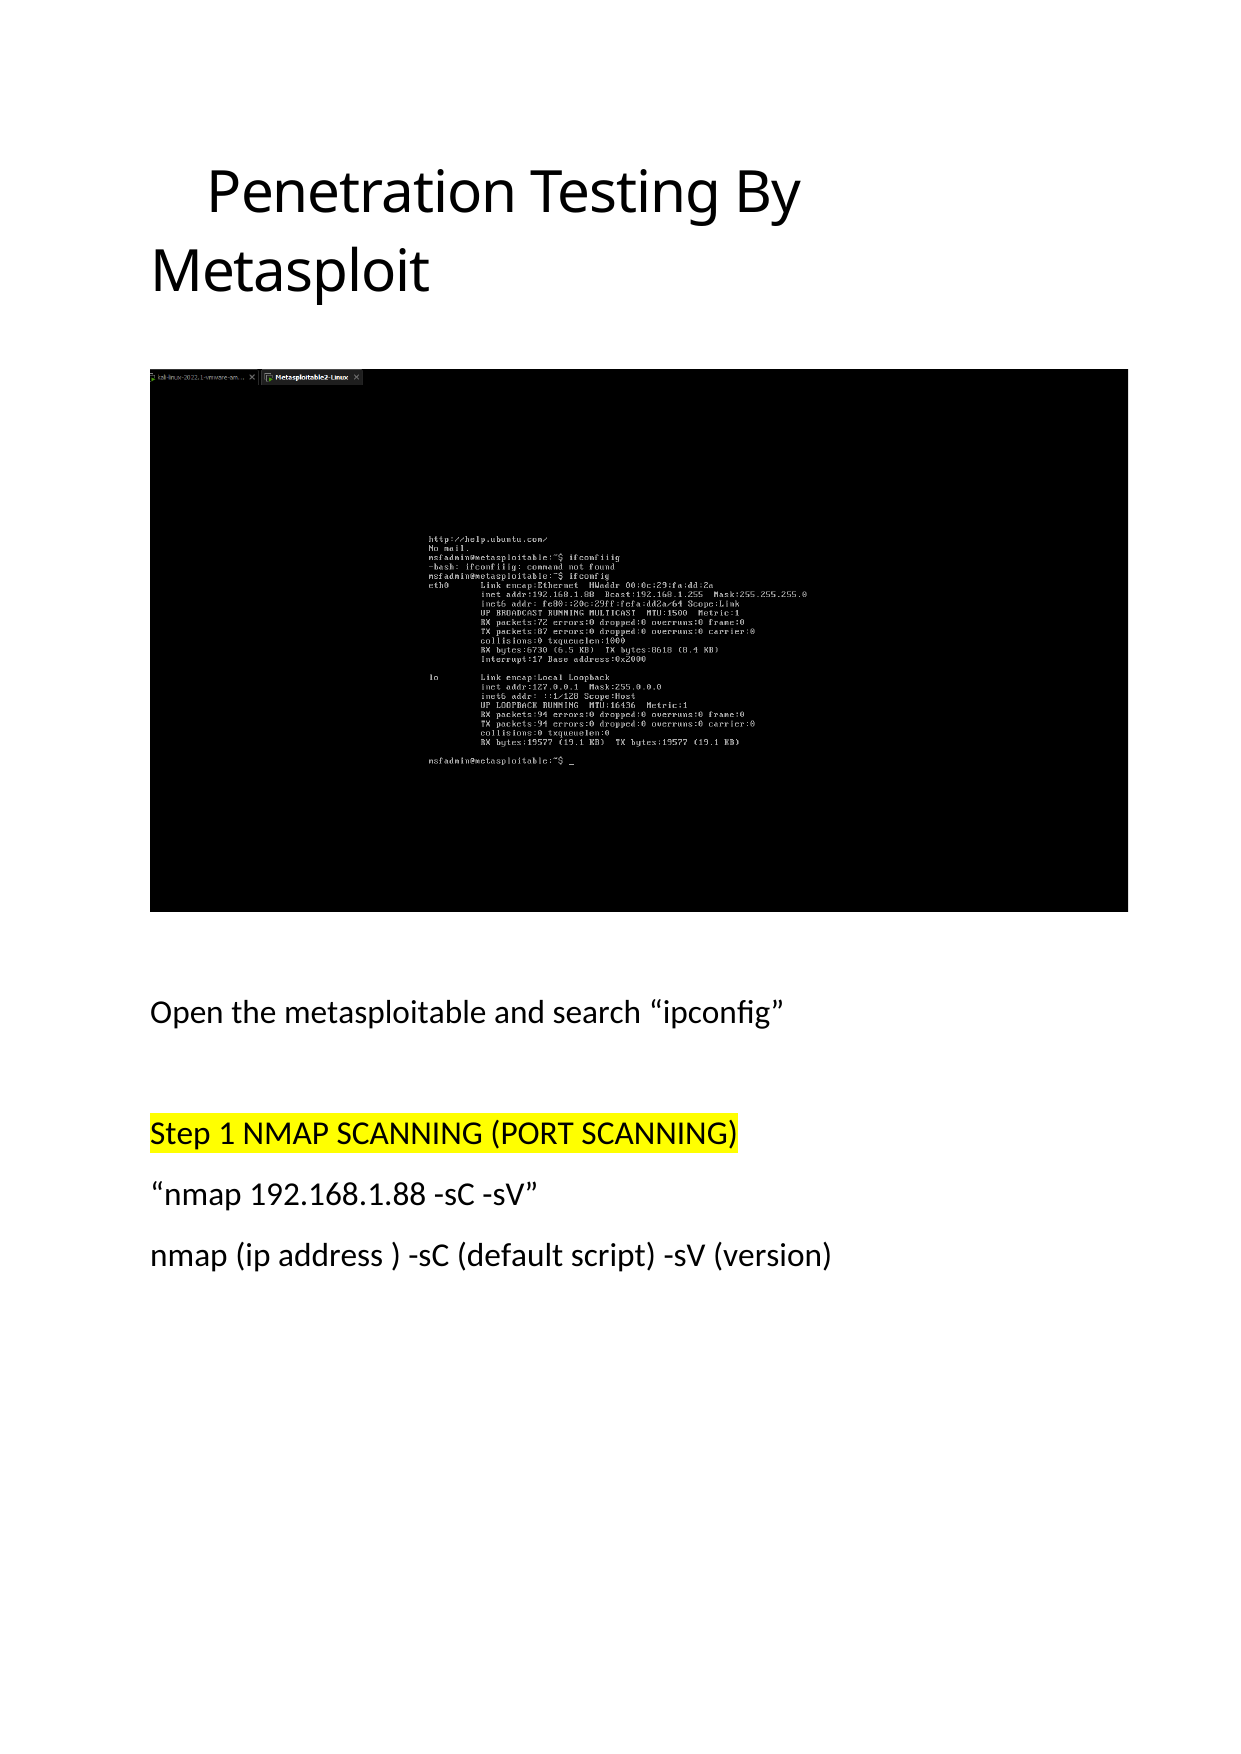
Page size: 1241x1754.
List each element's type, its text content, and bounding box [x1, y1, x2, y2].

title Penetration Testing By Metasploit [150, 150, 1090, 309]
text “nmap 192.168.1.88 -sC -sV” [150, 1173, 1090, 1214]
text nmap (ip address ) -sC (default script) -sV (version) [150, 1234, 1090, 1274]
picture [150, 369, 1129, 912]
text Open the metasploitable and search “ipconfig” [150, 991, 1090, 1032]
text Step 1 NMAP SCANNING (PORT SCANNING) [150, 1112, 1090, 1153]
